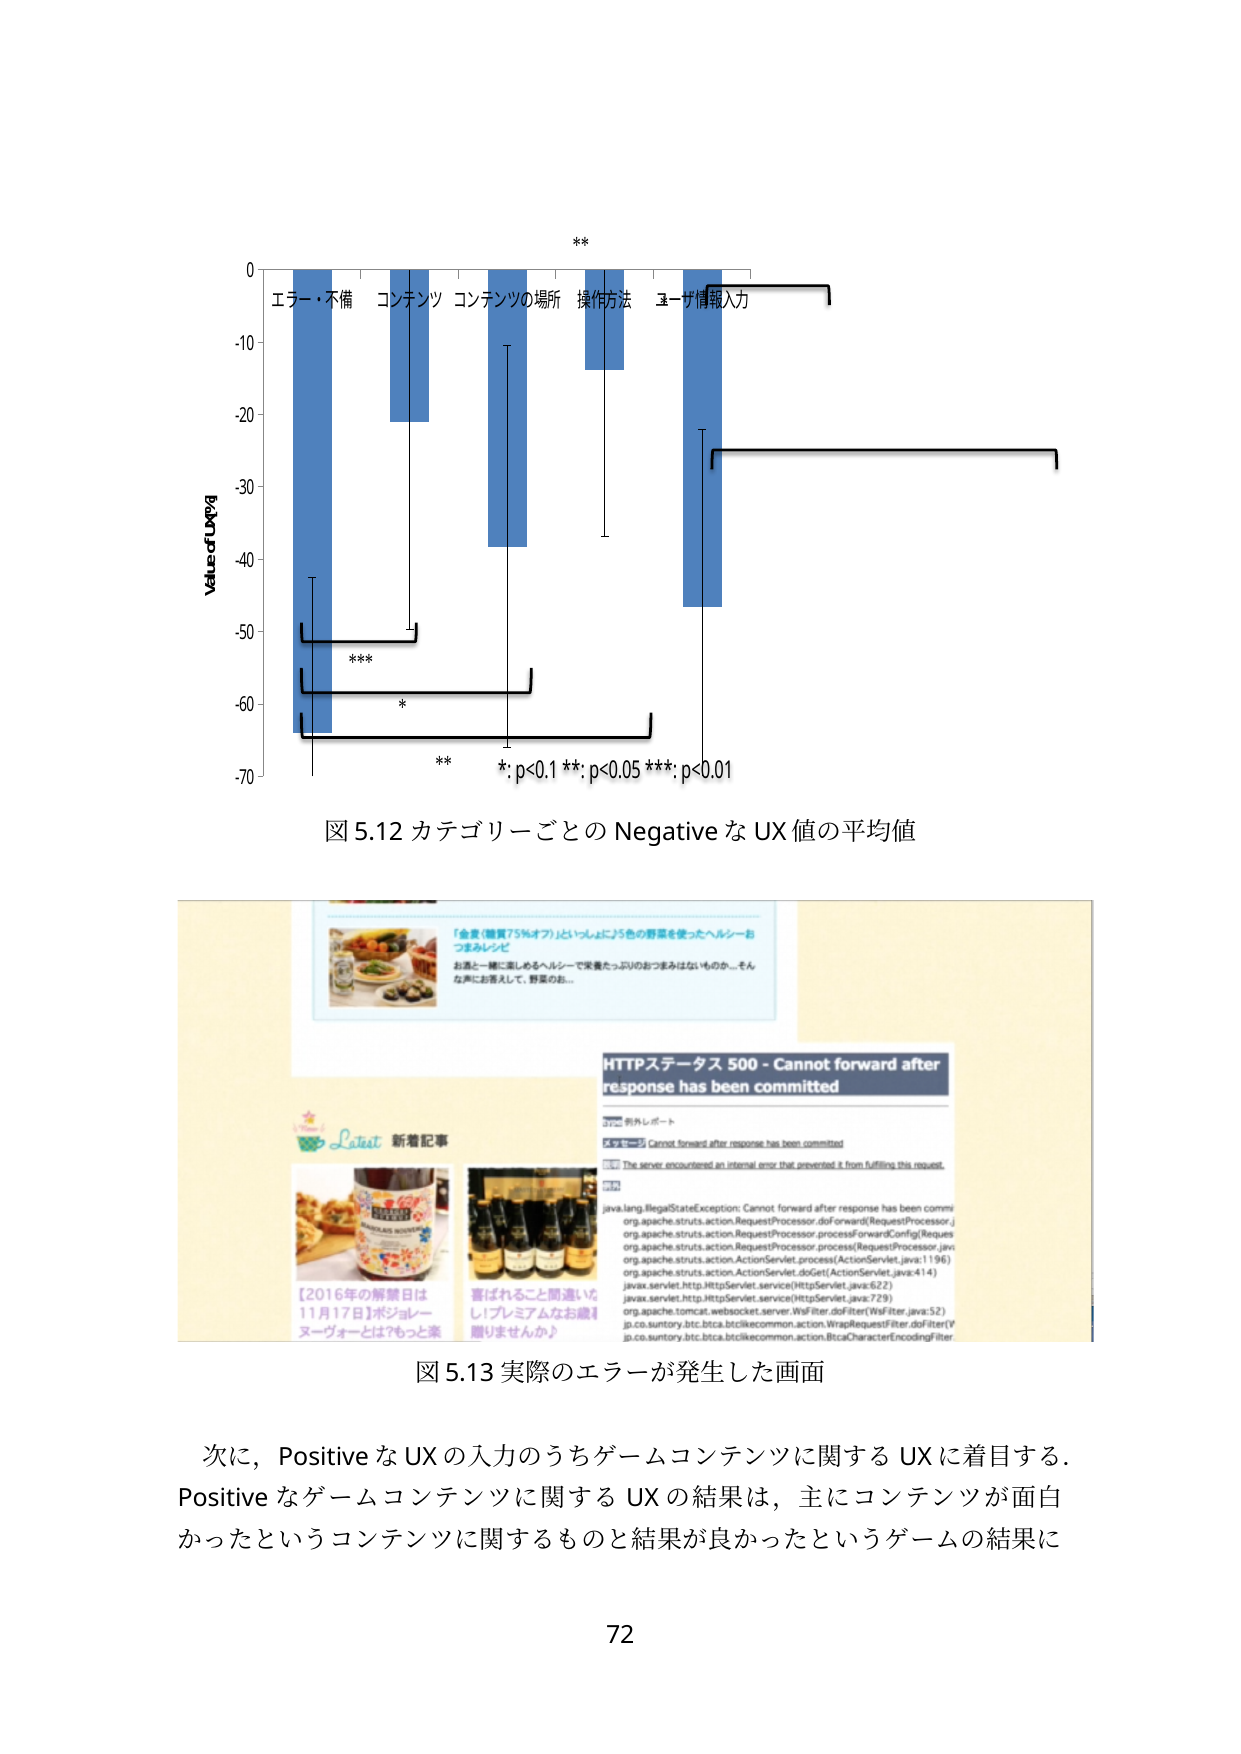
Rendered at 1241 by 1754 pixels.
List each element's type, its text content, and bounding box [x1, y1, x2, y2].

text 図5.12 カテゴリーごとのNegativeなUX値の平均値 [177, 808, 1063, 850]
picture [177, 900, 1094, 1342]
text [177, 1433, 1063, 1558]
text 図5.13 実際のエラーが発生した画面 [177, 1350, 1063, 1392]
